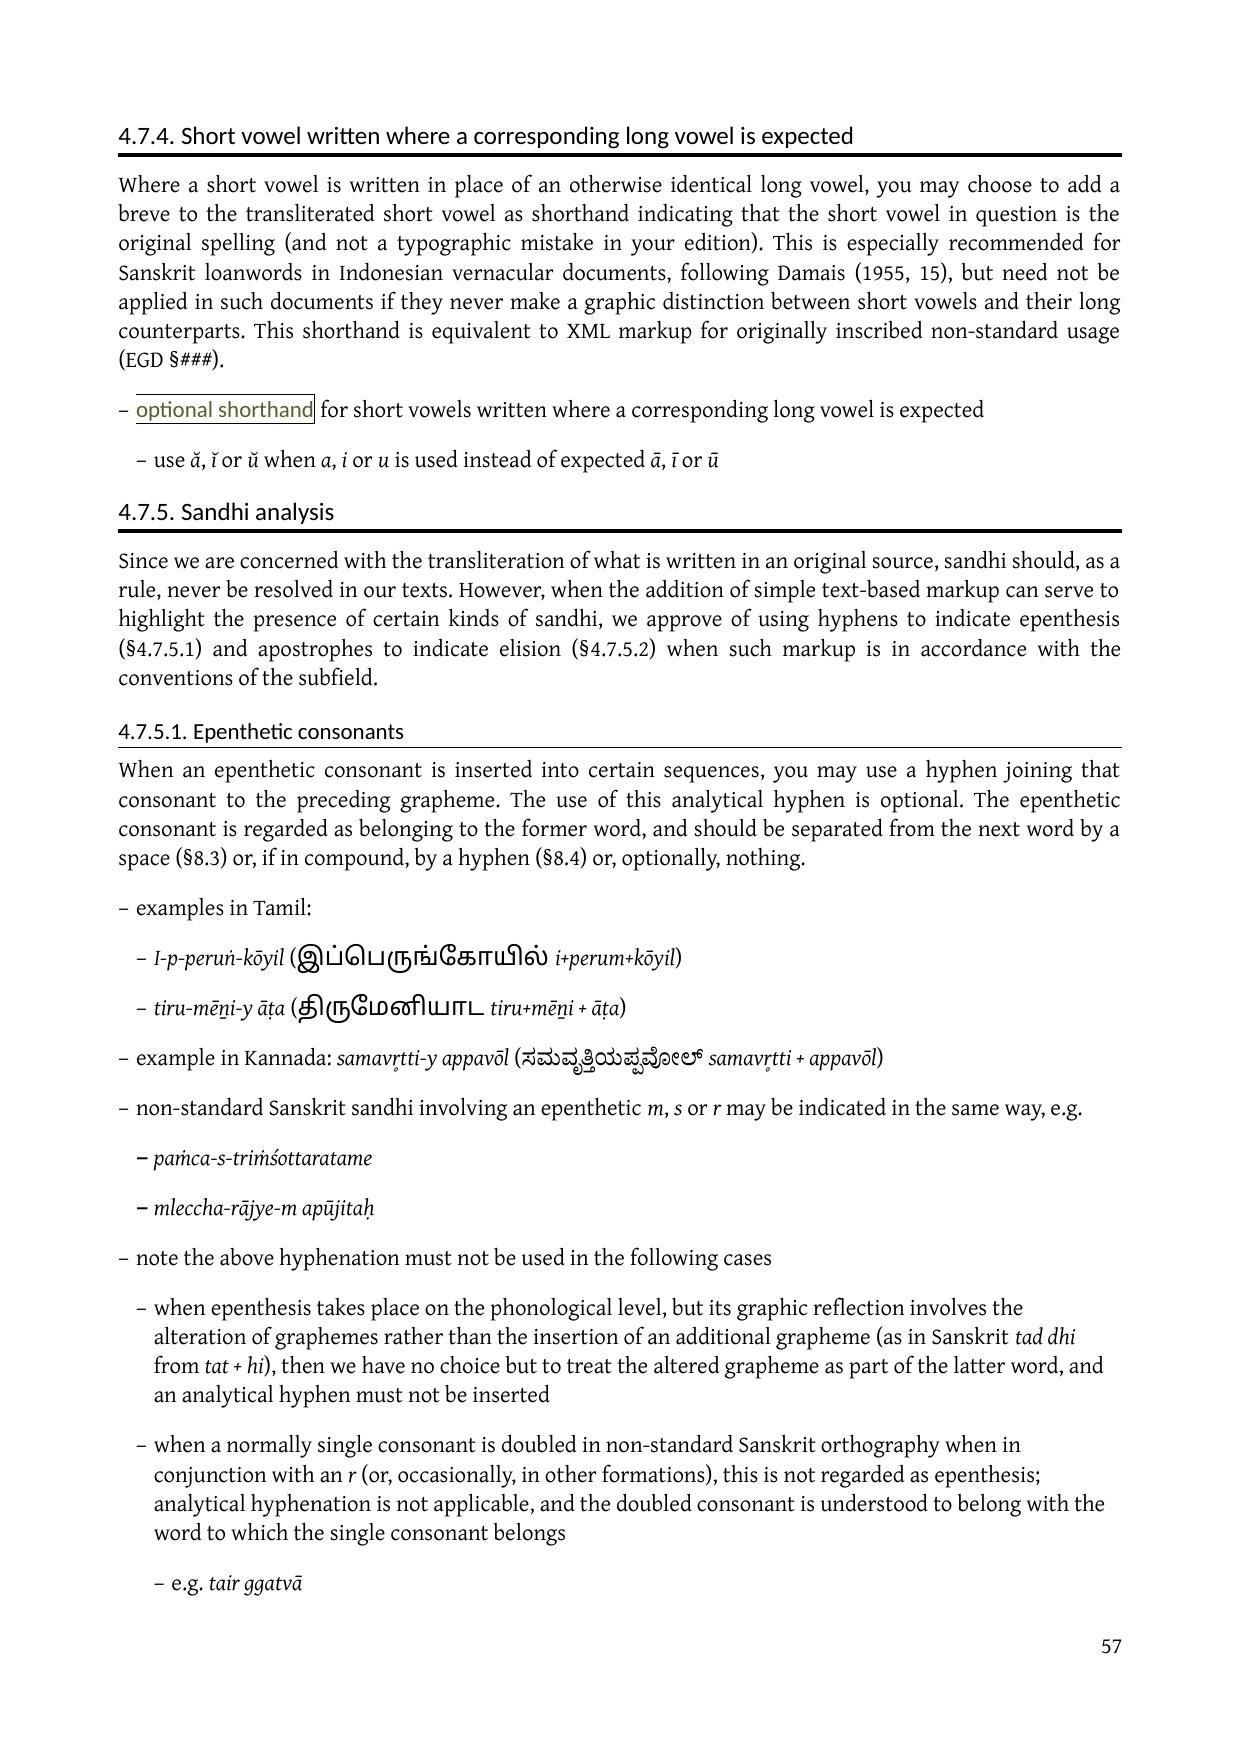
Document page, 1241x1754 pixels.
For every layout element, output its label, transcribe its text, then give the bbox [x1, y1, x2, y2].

list when a normally single consonant is doubled in non-standard Sanskrit orthography when in conjunction with an r (or, occasionally, in other formations), this is not regarded as epenthesis; analytical hyphenation is not applicable, and the doubled consonant is understood to belong with the word to which the single consonant belongs [136, 1429, 1122, 1546]
subtitle Epenthetic consonants [118, 716, 1122, 747]
list examples in Tamil: [118, 892, 1122, 921]
list when epenthesis takes place on the phonological level, but its graphic reflection involves the alteration of graphemes rather than the insertion of an additional grapheme (as in Sanskrit tad dhi from tat + hi), then we have no choice but to treat the altered grapheme as part of the latter word, and an analytical hyphen must not be inserted [136, 1292, 1122, 1409]
subtitle Sandhi analysis [118, 494, 1122, 529]
text Since we are concerned with the transliteration of what is written in an original source, sandhi should, as a rule, never be resolved in our texts. However, when the addition of simple text-based markup can serve to highlight the presence of certain kinds of sandhi, we approve of using hyphens to indicate epenthesis (§4.7.5.1) and apostrophes to indicate elision (§4.7.5.2) when such markup is in accordance with the conventions of the subfield. [118, 545, 1122, 691]
text When an epenthetic consonant is inserted into certain sequences, you may use a hyphen joining that consonant to the preceding grapheme. The use of this analytical hyphen is optional. The epenthetic consonant is regarded as belonging to the former word, and should be separated from the next word by a space (§8.3) or, if in compound, by a hyphen (§8.4) or, optionally, nothing. [118, 754, 1122, 871]
list use ă, ĭ or ŭ when a, i or u is used instead of expected ā, ī or ū [136, 444, 1122, 473]
text Where a short vowel is written in place of an otherwise identical long vowel, you may choose to add a breve to the transliterated short vowel as shorthand indicating that the short vowel in question is the original spelling (and not a typographic mistake in your edition). This is especially recommended for Sanskrit loanwords in Indonesian vernacular documents, following Damais (1955, 15), but need not be applied in such documents if they never make a graphic distinction between short vowels and their long counterparts. This shorthand is equivalent to XML markup for originally inscribed non-standard usage (EGD §###). [118, 169, 1122, 373]
list I-p-peruṅ-kōyil (இப்பெருங்கோயில் i+perum+kōyil) [136, 942, 1122, 971]
list paṁca-s-triṁśottaratame [136, 1142, 1122, 1171]
list non-standard Sanskrit sandhi involving an epenthetic m, s or r may be indicated in the same way, e.g. [118, 1092, 1122, 1121]
list e.g. tair ggatvā [153, 1567, 1122, 1596]
list tiru-mēṉi-y āṭa (திருமேனியாட tiru+mēṉi + āṭa) [136, 992, 1122, 1021]
list optional shorthand for short vowels written where a corresponding long vowel is expected [315, 394, 1122, 423]
list note the above hyphenation must not be used in the following cases [118, 1242, 1122, 1271]
list example in Kannada: samavr̥tti-y appavōl (ಸಮವೃತ್ತಿಯಪ್ಪವೋಲ್ samavr̥tti + appavōl) [118, 1042, 1122, 1071]
subtitle Short vowel written where a corresponding long vowel is expected [118, 118, 1122, 153]
list mleccha-rājye-m apūjitaḥ [136, 1192, 1122, 1221]
list optional shorthand for short vowels written where a corresponding long vowel is expected [118, 394, 314, 423]
